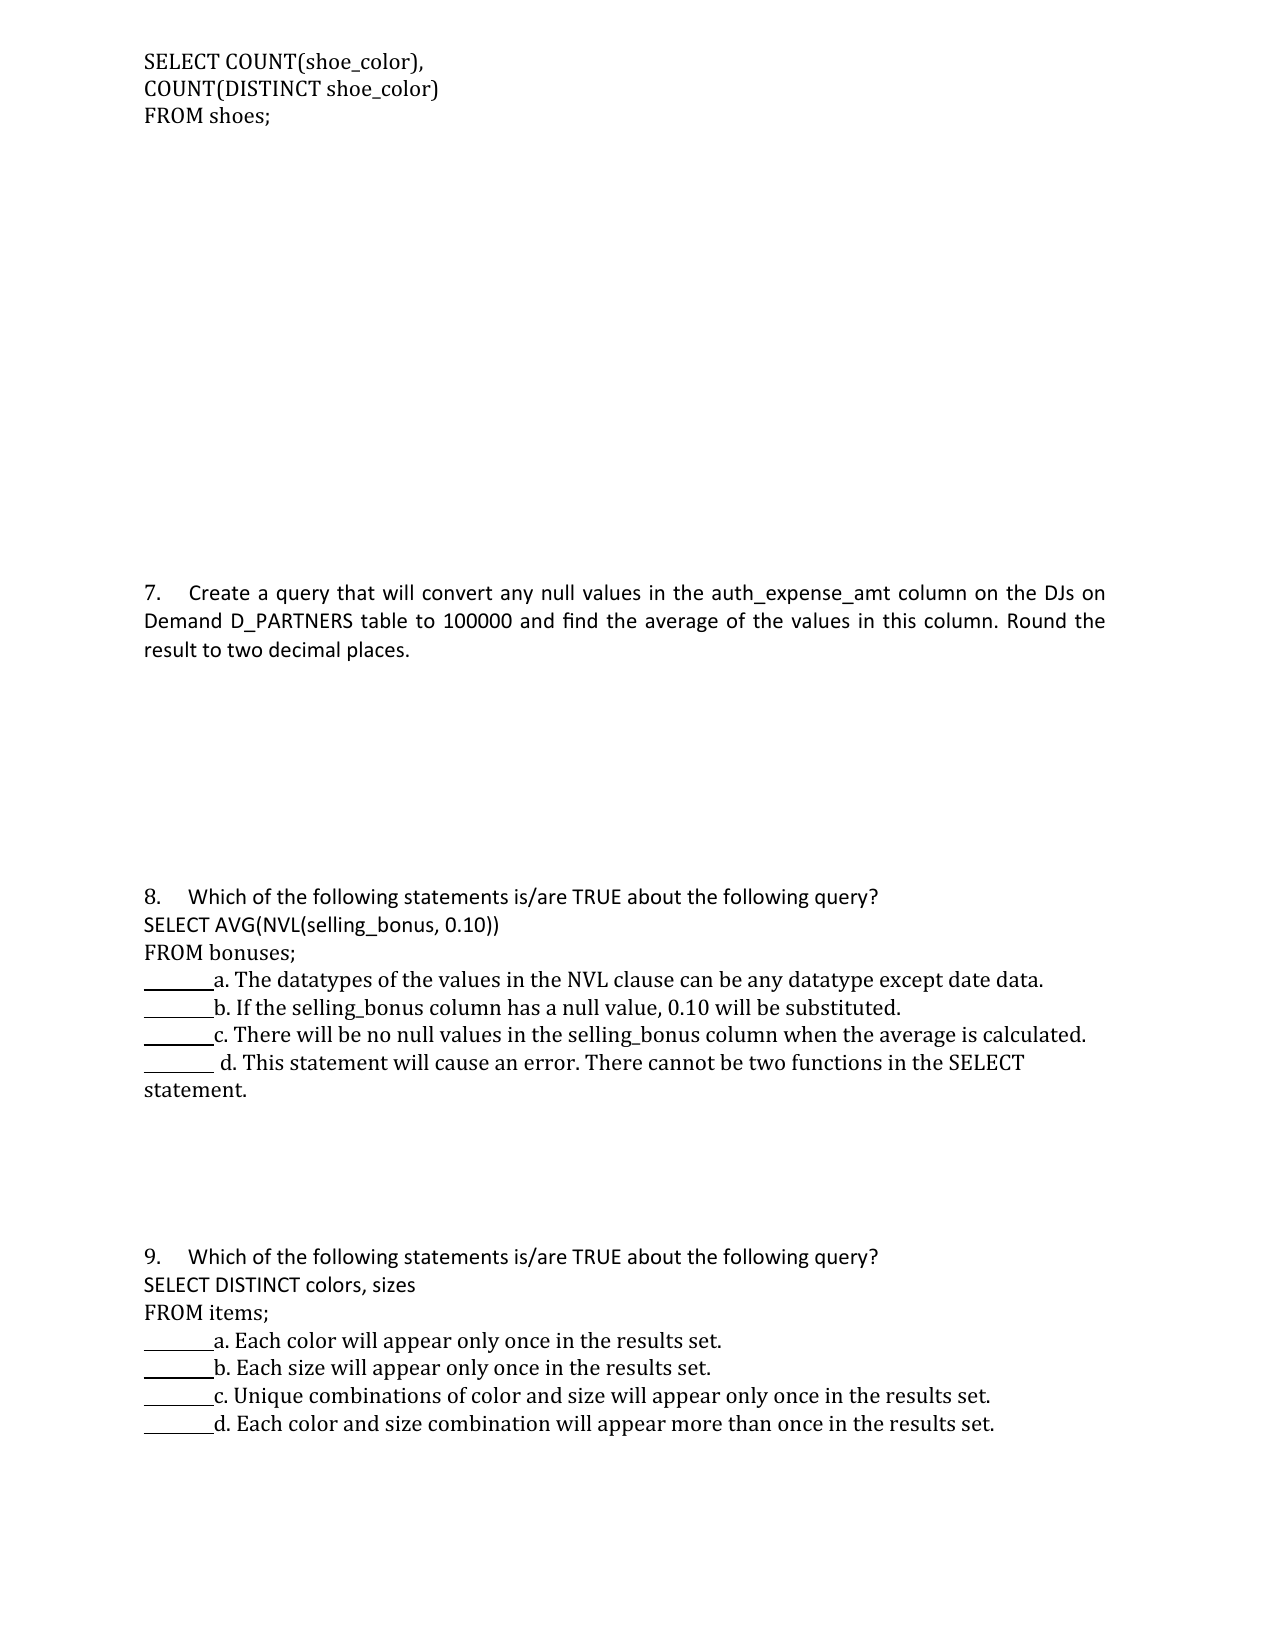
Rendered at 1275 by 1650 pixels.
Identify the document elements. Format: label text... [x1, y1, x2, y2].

list Which of the following statements is/are TRUE about the following query? SELECT AVG(NVL(selling_bonus, 0.10)) [143, 882, 932, 938]
text d. This statement will cause an error. There cannot be two functions in the SELECT statement. [143, 1048, 1103, 1102]
text FROM items; [143, 1299, 1144, 1326]
text b. Each size will appear only once in the results set. [143, 1354, 1144, 1381]
text SELECT COUNT(shoe_color), COUNT(DISTINCT shoe_color) FROM shoes; [143, 48, 495, 129]
text c. Unique combinations of color and size will appear only once in the results set. [143, 1381, 1144, 1408]
text b. If the selling_bonus column has a null value, 0.10 will be substituted. [143, 993, 1144, 1020]
list Create a query that will convert any null values in the auth_expense_amt column on the DJs on Demand D_PARTNERS table to 100000 and find the average of the values in this column. Round the result to two decimal places. [143, 578, 1108, 663]
list Which of the following statements is/are TRUE about the following query? SELECT DISTINCT colors, sizes [143, 1242, 932, 1298]
text d. Each color and size combination will appear more than once in the results set. [143, 1409, 1144, 1436]
text a. The datatypes of the values in the NVL clause can be any datatype except date data. [143, 966, 1144, 993]
text FROM bonuses; [143, 938, 1144, 965]
text a. Each color will appear only once in the results set. [143, 1326, 1144, 1353]
text c. There will be no null values in the selling_bonus column when the average is calculated. [143, 1021, 1144, 1048]
